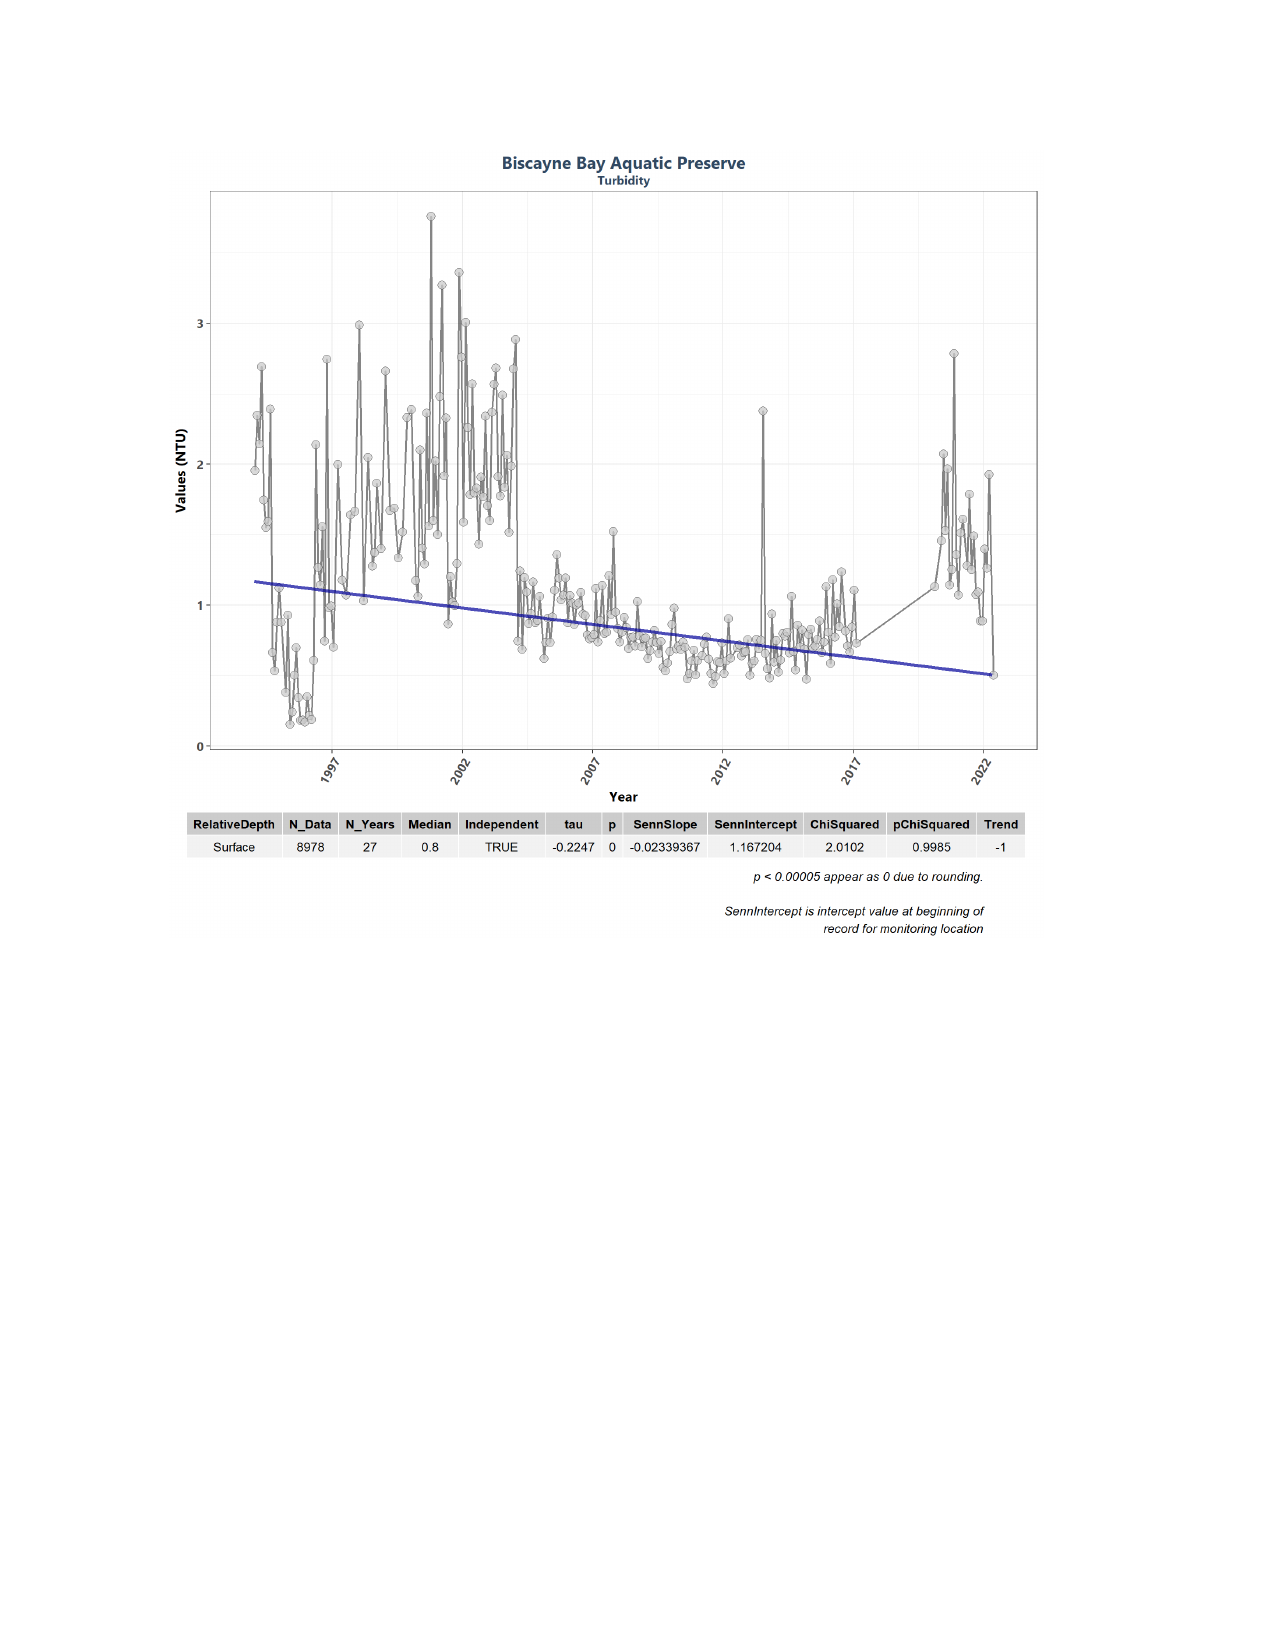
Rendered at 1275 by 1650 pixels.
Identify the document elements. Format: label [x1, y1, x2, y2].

picture [168, 150, 1044, 938]
